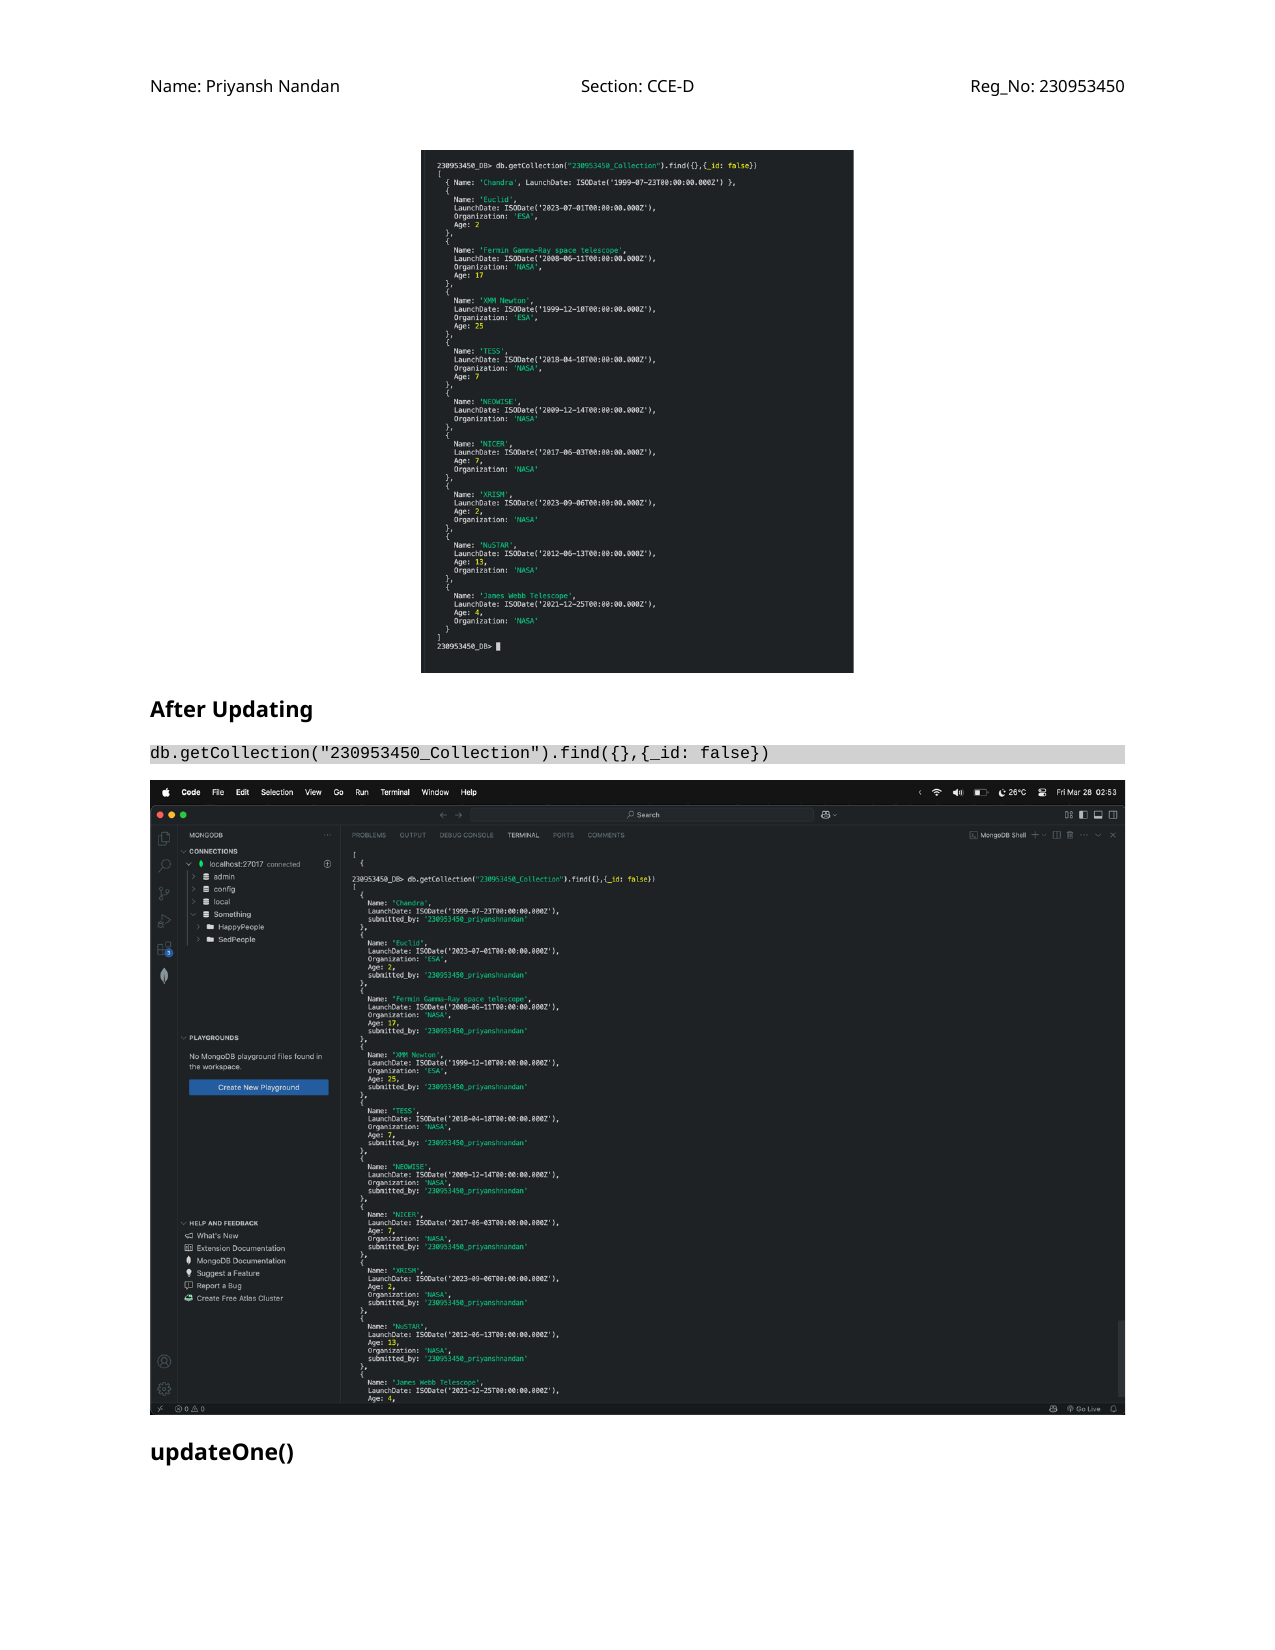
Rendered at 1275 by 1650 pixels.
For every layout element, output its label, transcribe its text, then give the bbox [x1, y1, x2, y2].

text After Updating [150, 694, 1125, 724]
picture [150, 780, 1125, 1415]
picture [421, 150, 854, 673]
text db.getCollection("230953450_Collection").find({},{_id: false}) [150, 745, 1125, 764]
text updateOne() [150, 1436, 1125, 1467]
